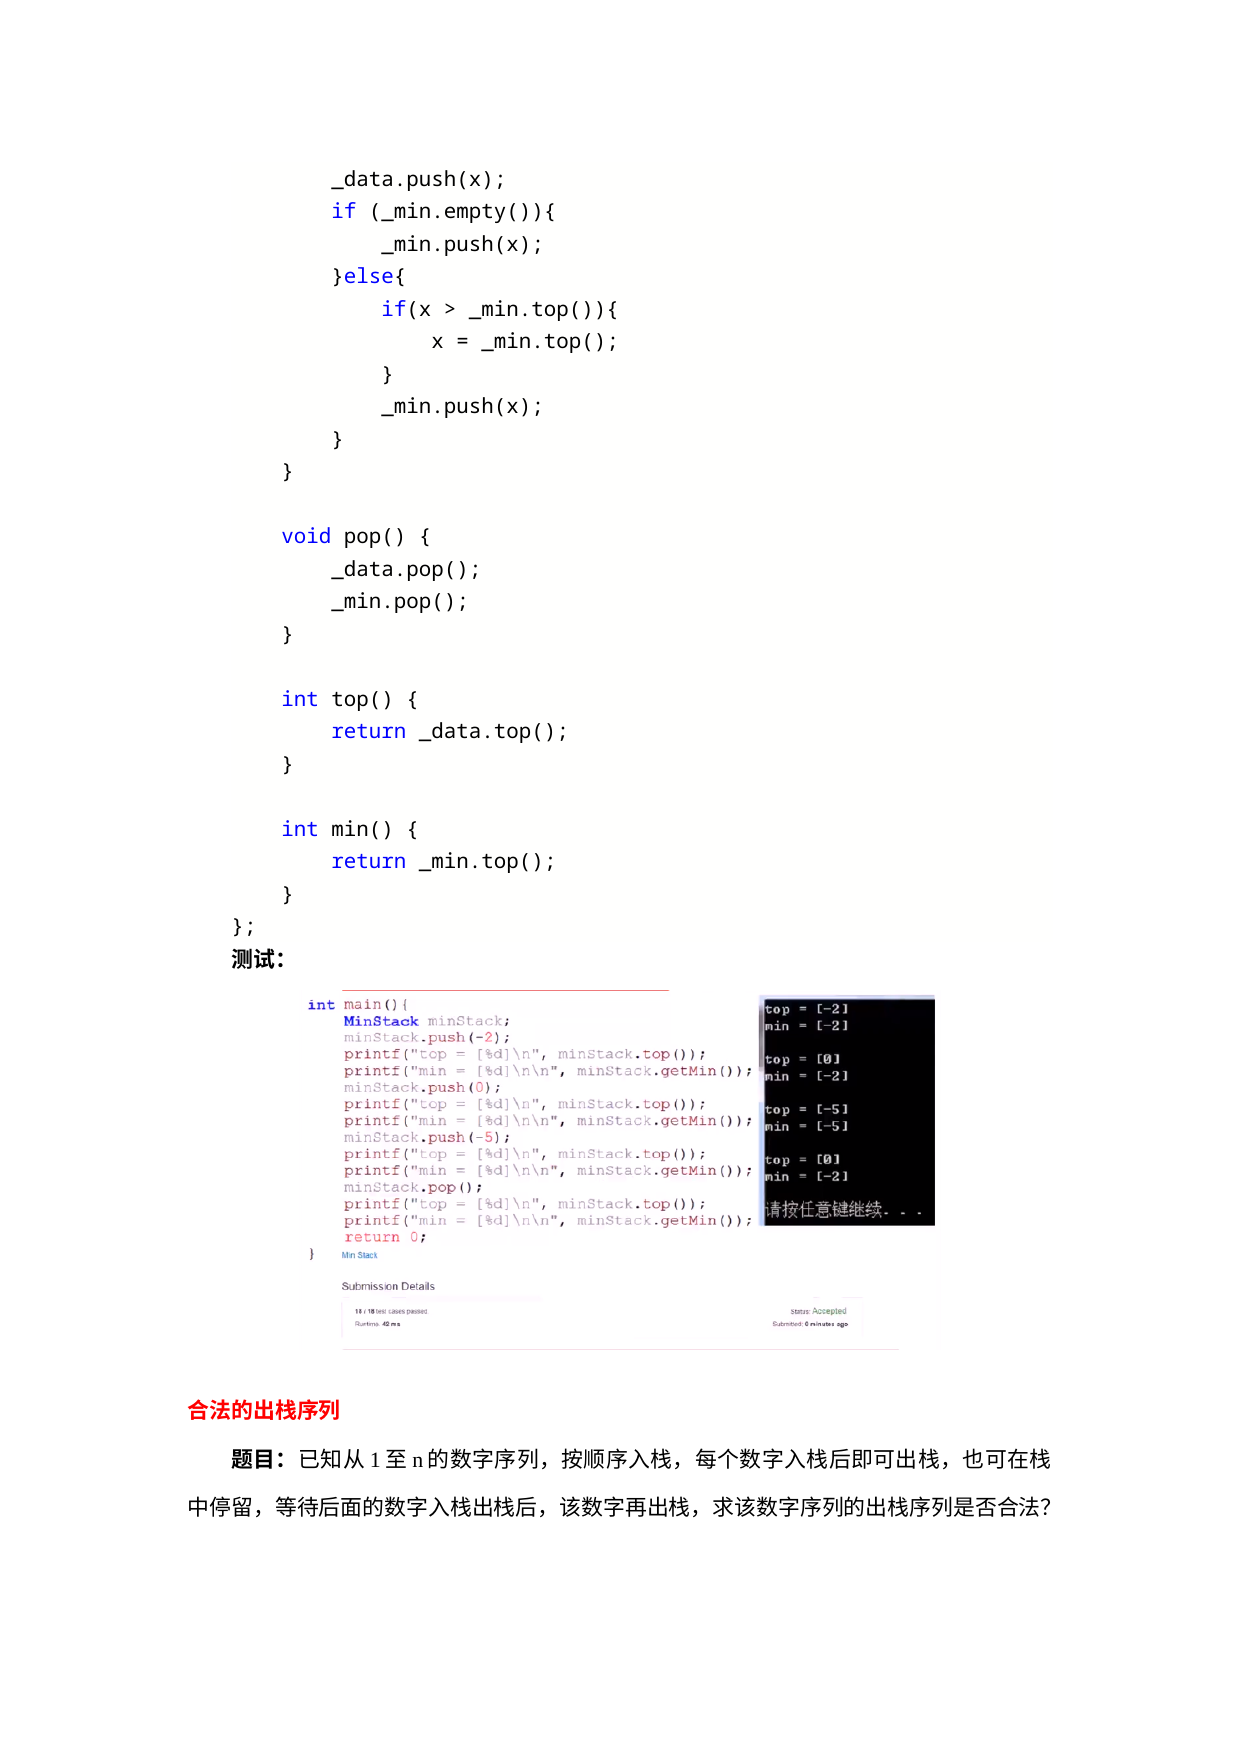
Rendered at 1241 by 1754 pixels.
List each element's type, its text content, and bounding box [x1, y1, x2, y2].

subtitle 合法的出栈序列 [187, 1393, 1053, 1425]
text return _data.top(); [231, 714, 1053, 747]
text _data.push(x); [231, 162, 1053, 194]
text }; [231, 909, 1053, 942]
text } [231, 747, 1053, 779]
text if (_min.empty()){ [231, 194, 1053, 227]
text _min.push(x); [231, 389, 1053, 422]
text 题目：已知从1至n的数字序列，按顺序入栈，每个数字入栈后即可出栈，也可在栈中停留，等待后面的数字入栈出栈后，该数字再出栈，求该数字序列的出栈序列是否合法？ [187, 1441, 1053, 1522]
text void pop() { [231, 519, 1053, 552]
text } [231, 454, 1053, 487]
text return _min.top(); [231, 844, 1053, 877]
text }else{ [231, 259, 1053, 292]
text } [231, 617, 1053, 649]
text } [231, 877, 1053, 909]
text int top() { [231, 682, 1053, 714]
text x = _min.top(); [231, 324, 1053, 357]
picture [299, 990, 941, 1350]
text int min() { [231, 812, 1053, 844]
text _data.pop(); [231, 552, 1053, 584]
text } [231, 357, 1053, 389]
text } [231, 422, 1053, 454]
text if(x > _min.top()){ [231, 292, 1053, 324]
text _min.pop(); [231, 584, 1053, 617]
text 测试： [187, 942, 1053, 974]
text _min.push(x); [231, 227, 1053, 259]
